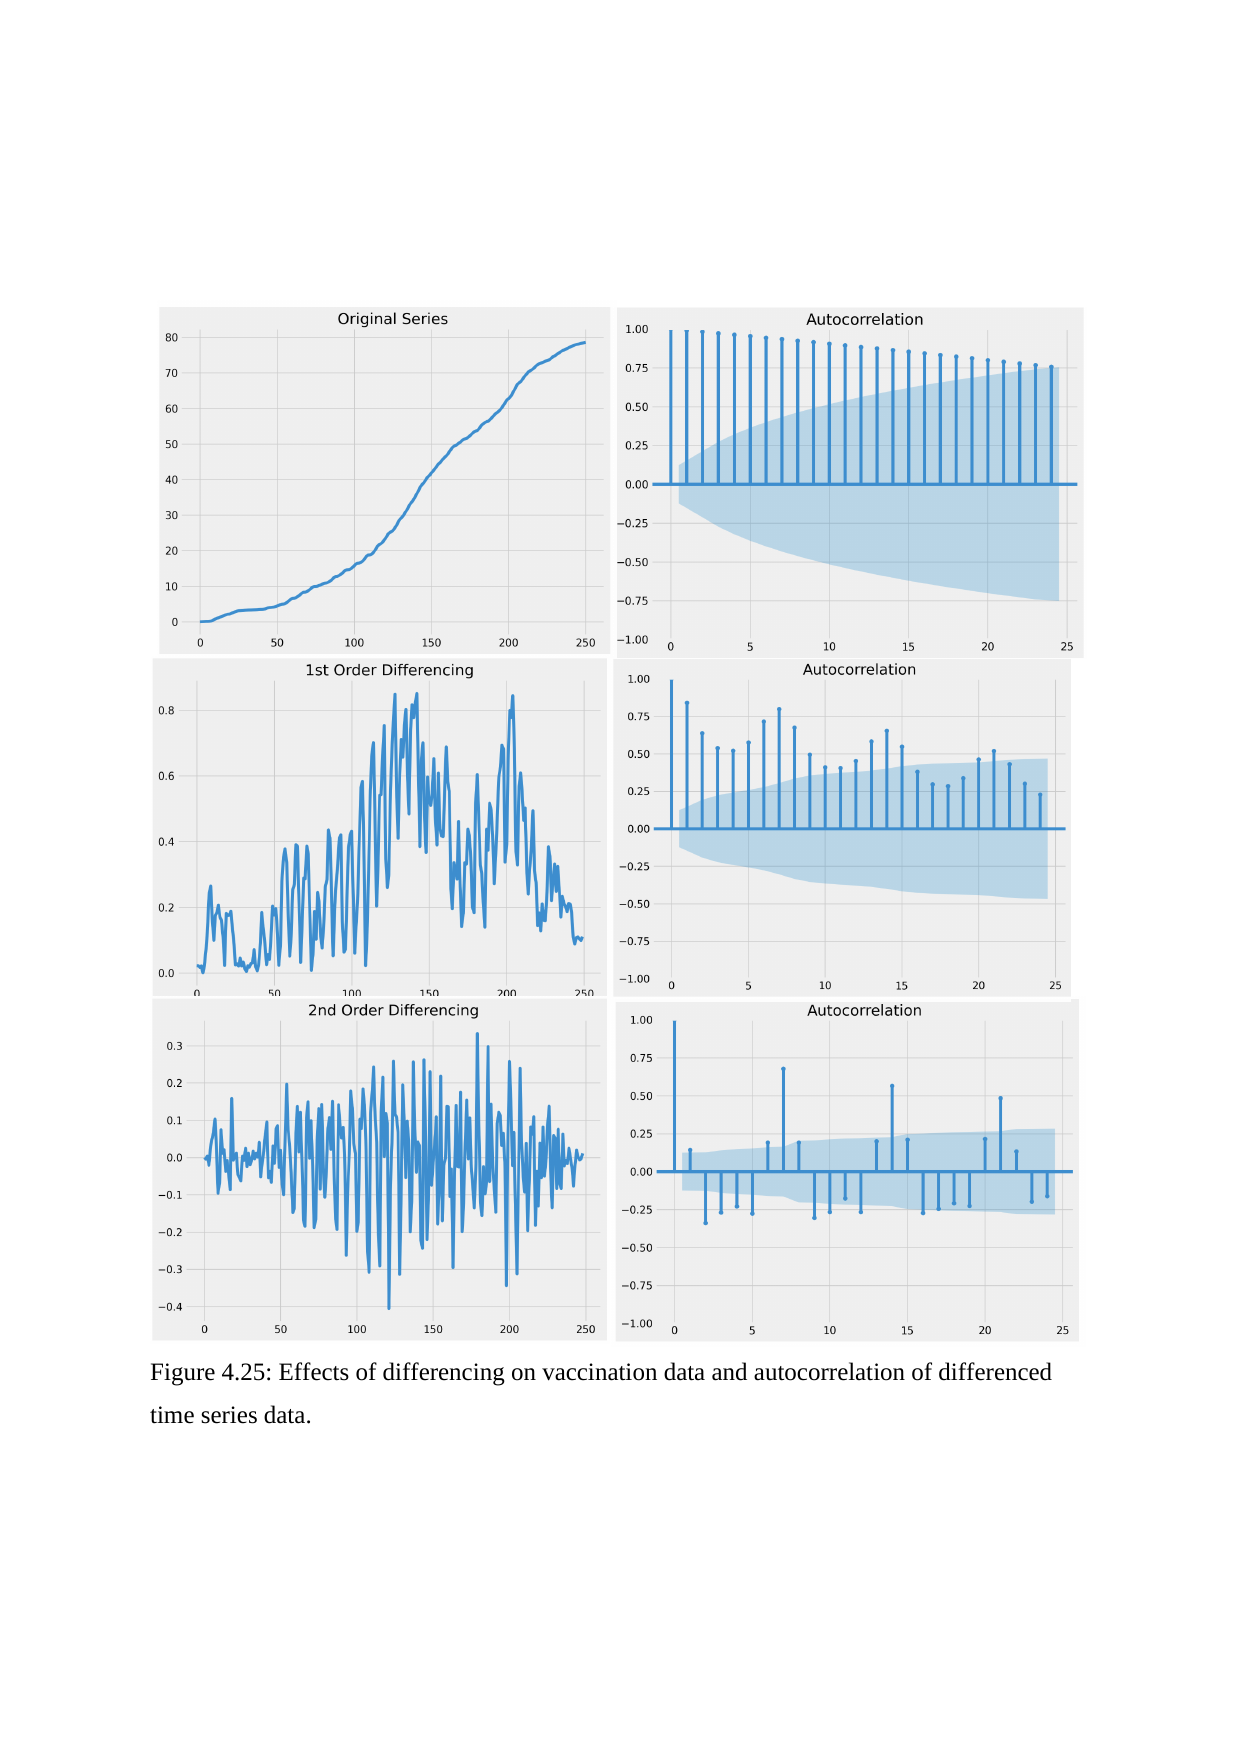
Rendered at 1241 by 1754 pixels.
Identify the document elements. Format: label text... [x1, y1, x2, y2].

picture [150, 300, 1087, 1347]
text Figure 4.25: Effects of differencing on vaccination data and autocorrelation of differenced time series data. [150, 1357, 1090, 1429]
